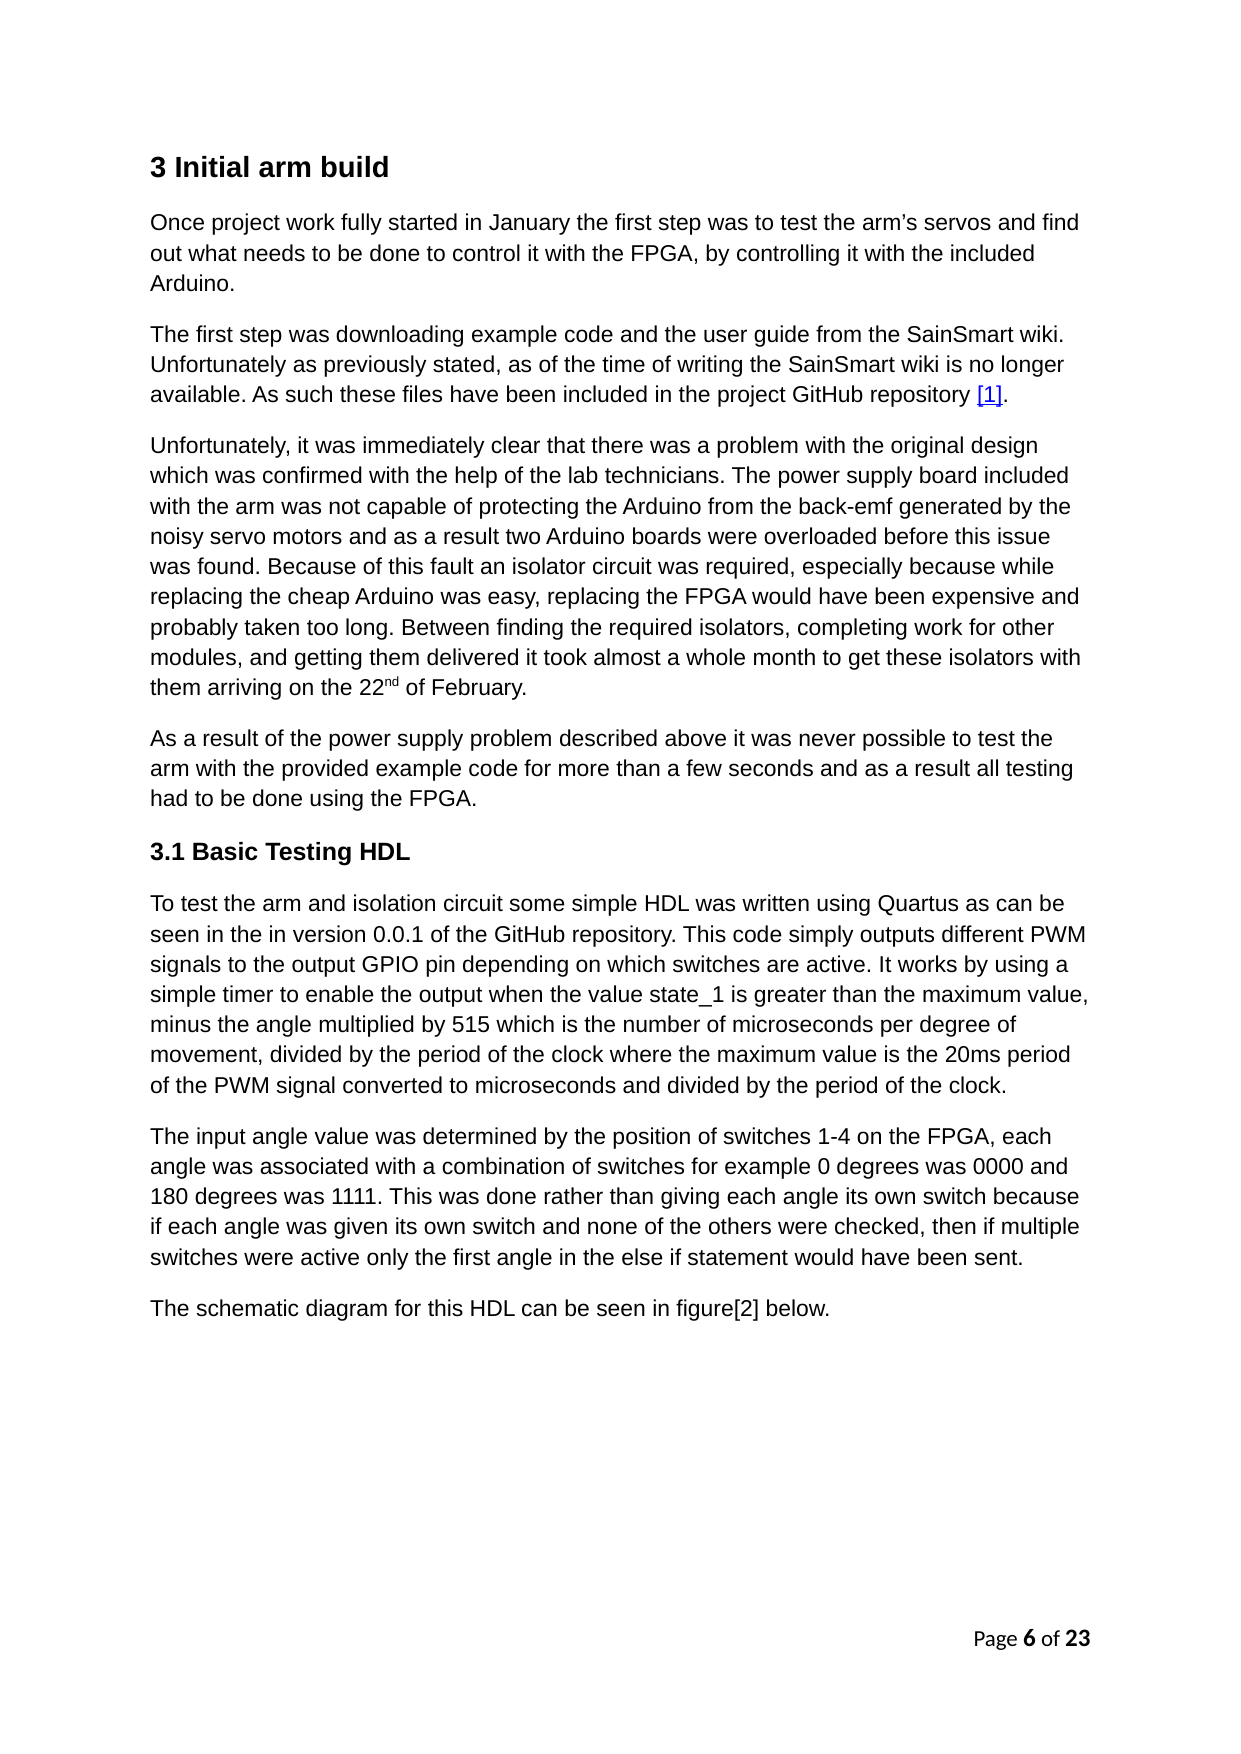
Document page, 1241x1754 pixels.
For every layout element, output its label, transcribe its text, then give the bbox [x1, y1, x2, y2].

text The schematic diagram for this HDL can be seen in figure[2] below. [150, 1294, 1090, 1321]
text The input angle value was determined by the position of switches 1-4 on the FPGA, each angle was associated with a combination of switches for example 0 degrees was 0000 and 180 degrees was 1111. This was done rather than giving each angle its own switch because if each angle was given its own switch and none of the others were checked, then if multiple switches were active only the first angle in the else if statement would have been sent. [150, 1123, 1090, 1270]
text As a result of the power supply problem described above it was never possible to test the arm with the provided example code for more than a few seconds and as a result all testing had to be done using the FPGA. [150, 725, 1090, 812]
text To test the arm and isolation circuit some simple HDL was written using Quartus as can be seen in the in version 0.0.1 of the GitHub repository. This code simply outputs different PWM signals to the output GPIO pin depending on which switches are active. It works by using a simple timer to enable the output when the value state_1 is greater than the maximum value, minus the angle multiplied by 515 which is the number of microseconds per degree of movement, divided by the period of the clock where the maximum value is the 20ms period of the PWM signal converted to microseconds and divided by the period of the clock. [150, 890, 1090, 1098]
text 3 Initial arm build [150, 150, 1090, 183]
text 3.1 Basic Testing HDL [150, 836, 1090, 865]
text Unfortunately, it was immediately clear that there was a problem with the original design which was confirmed with the help of the lab technicians. The power supply board included with the arm was not capable of protecting the Arduino from the back-emf generated by the noisy servo motors and as a result two Arduino boards were overloaded before this issue was found. Because of this fault an isolator circuit was required, especially because while replacing the cheap Arduino was easy, replacing the FPGA would have been expensive and probably taken too long. Between finding the required isolators, completing work for other modules, and getting them delivered it took almost a whole month to get these isolators with them arriving on the 22nd of February. [150, 432, 1090, 700]
text Once project work fully started in January the first step was to test the arm’s servos and find out what needs to be done to control it with the FPGA, by controlling it with the included Arduino. [150, 209, 1090, 296]
text The first step was downloading example code and the user guide from the SainSmart wiki. Unfortunately as previously stated, as of the time of writing the SainSmart wiki is no longer available. As such these files have been included in the project GitHub repository [1]. [150, 321, 1090, 408]
